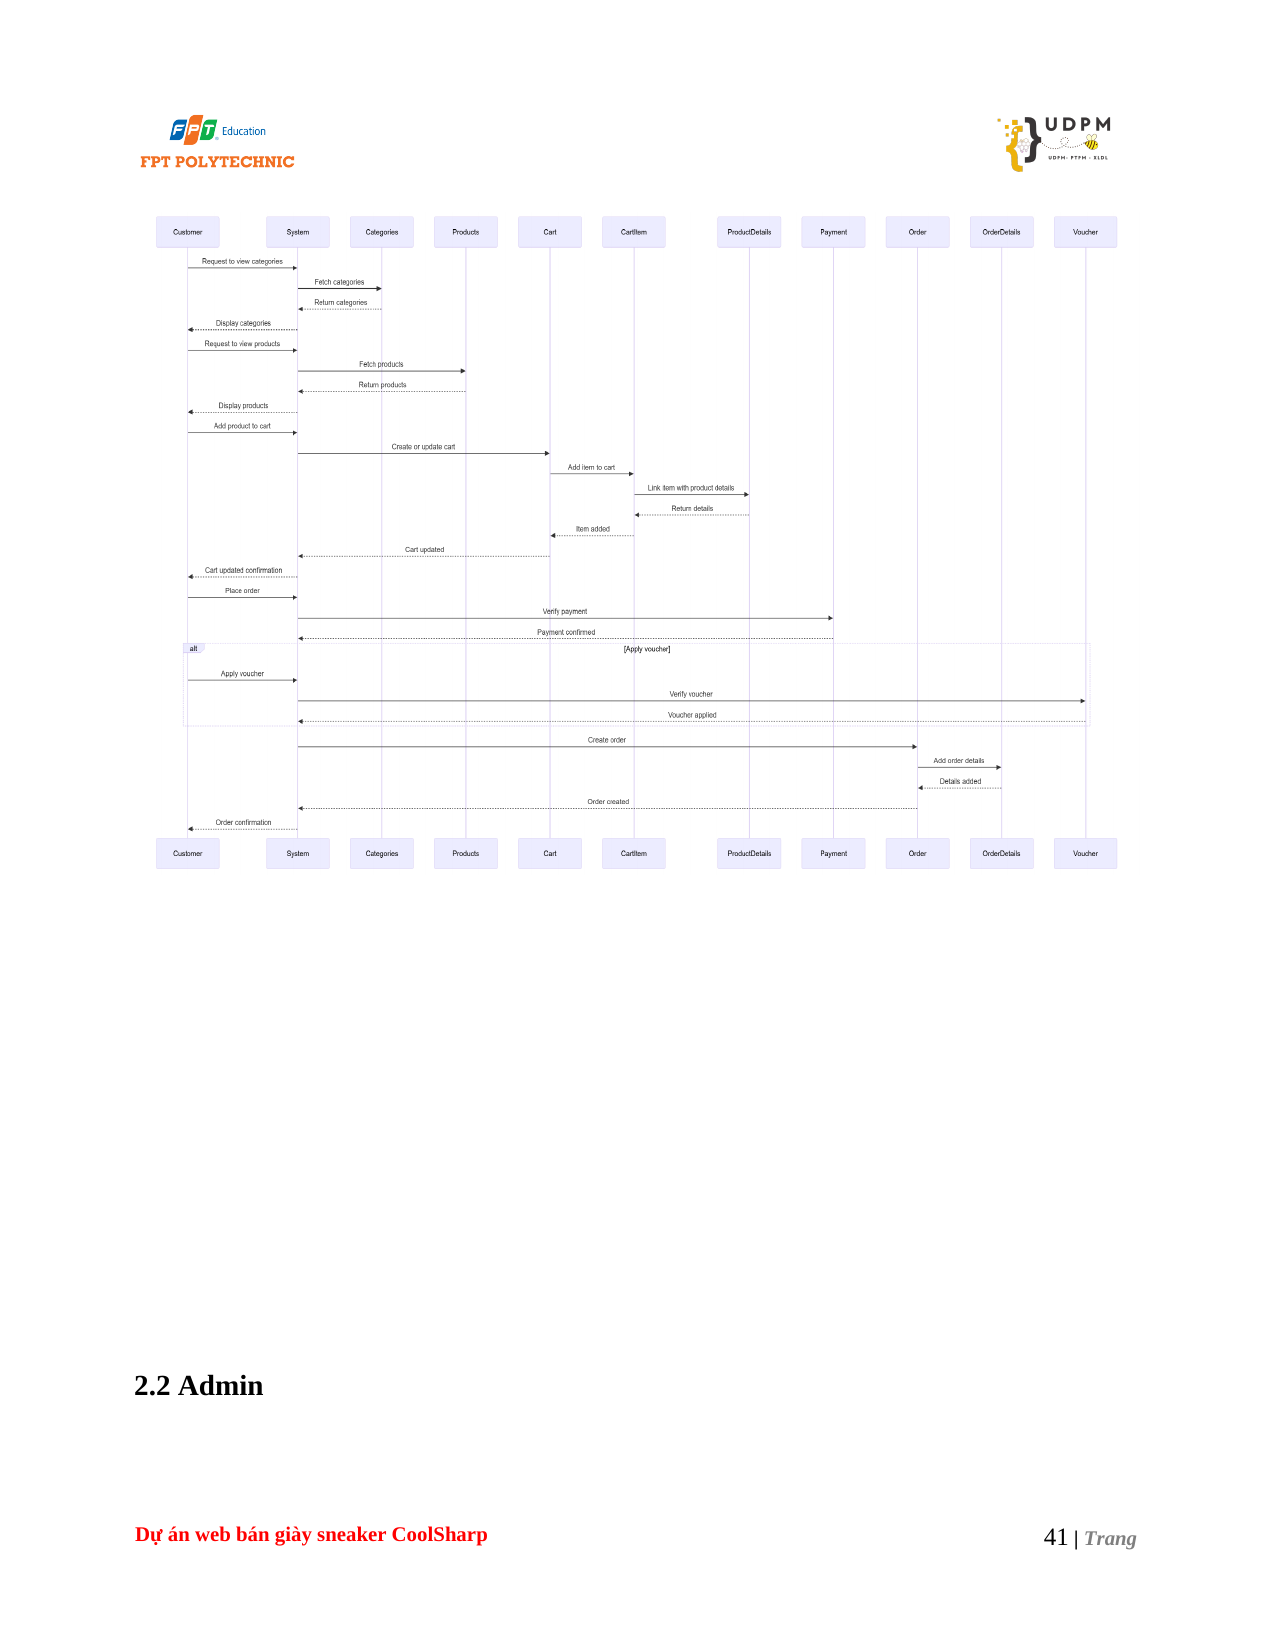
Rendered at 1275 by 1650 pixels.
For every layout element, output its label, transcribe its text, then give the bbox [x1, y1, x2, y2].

picture [977, 99, 1141, 189]
picture [135, 212, 1140, 875]
subtitle 2.2 Admin [134, 1368, 1140, 1401]
picture [135, 107, 299, 180]
